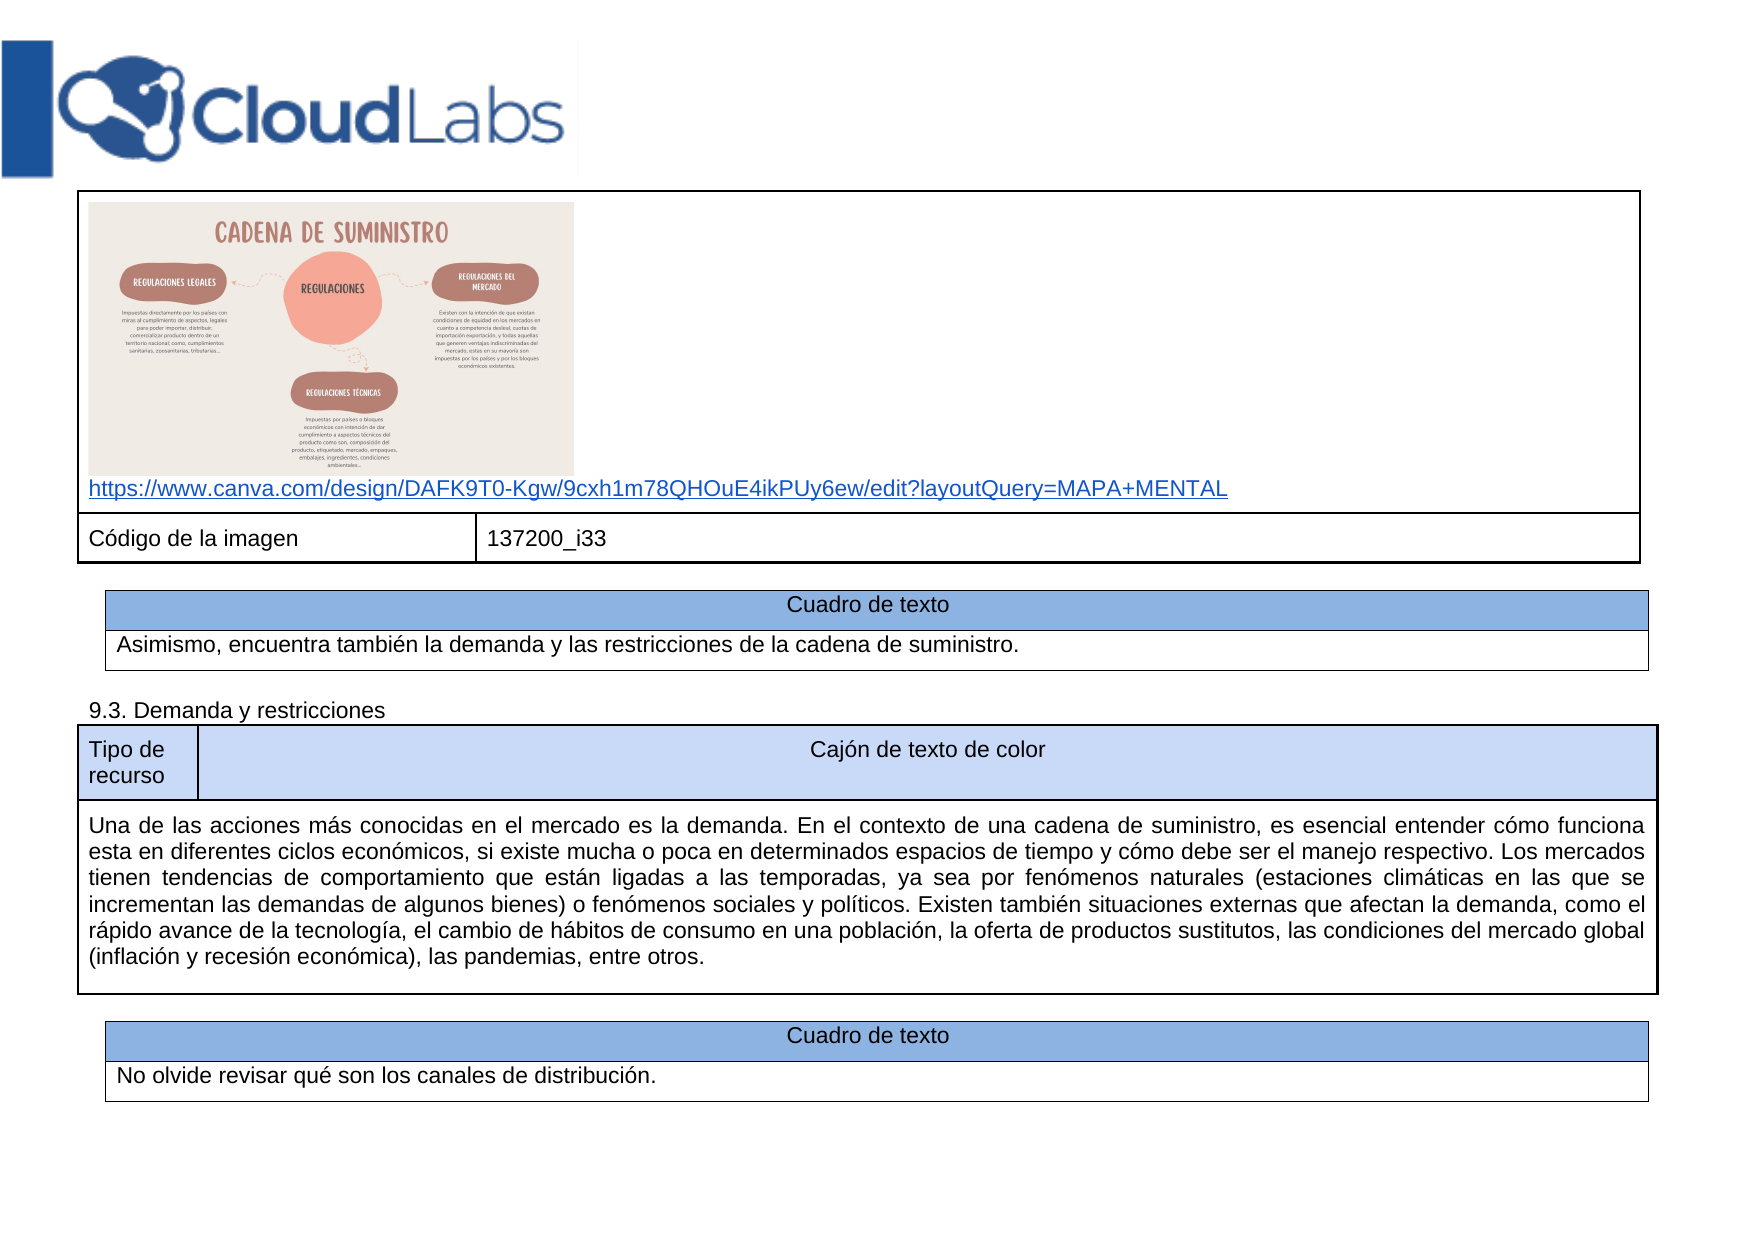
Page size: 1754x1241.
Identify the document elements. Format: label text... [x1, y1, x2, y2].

table_cell Asimismo, encuentra también la demanda y las restricciones de la cadena de suministro. [106, 631, 1648, 670]
table_cell 137200_i33 [477, 514, 1639, 561]
picture [1, 28, 579, 190]
table_header Cuadro de texto [106, 591, 1648, 630]
table_cell Código de la imagen [79, 514, 475, 561]
table_header Cajón de texto de color [199, 726, 1656, 799]
picture [88, 202, 575, 476]
table_header Tipo de recurso [79, 726, 197, 799]
table_cell Una de las acciones más conocidas en el mercado es la demanda. En el contexto de una cadena de suministro, es esencial entender cómo funciona esta en diferentes ciclos económicos, si existe mucha o poca en determinados espacios de tiempo y cómo debe ser el manejo respectivo. Los mercados tienen tendencias de comportamiento que están ligadas a las temporadas, ya sea por fenómenos naturales (estaciones climáticas en las que se incrementan las demandas de algunos bienes) o fenómenos sociales y políticos. Existen también situaciones externas que afectan la demanda, como el rápido avance de la tecnología, el cambio de hábitos de consumo en una población, la oferta de productos sustitutos, las condiciones del mercado global (inflación y recesión económica), las pandemias, entre otros. [79, 801, 1656, 993]
text 9.3. Demanda y restricciones [89, 697, 1695, 723]
table_cell No olvide revisar qué son los canales de distribución. [106, 1062, 1648, 1101]
table_cell https://www.canva.com/design/DAFK9T0-Kgw/9cxh1m78QHOuE4ikPUy6ew/edit?layoutQuery=MAPA+MENTAL [79, 192, 1639, 512]
table_header Cuadro de texto [106, 1022, 1648, 1061]
